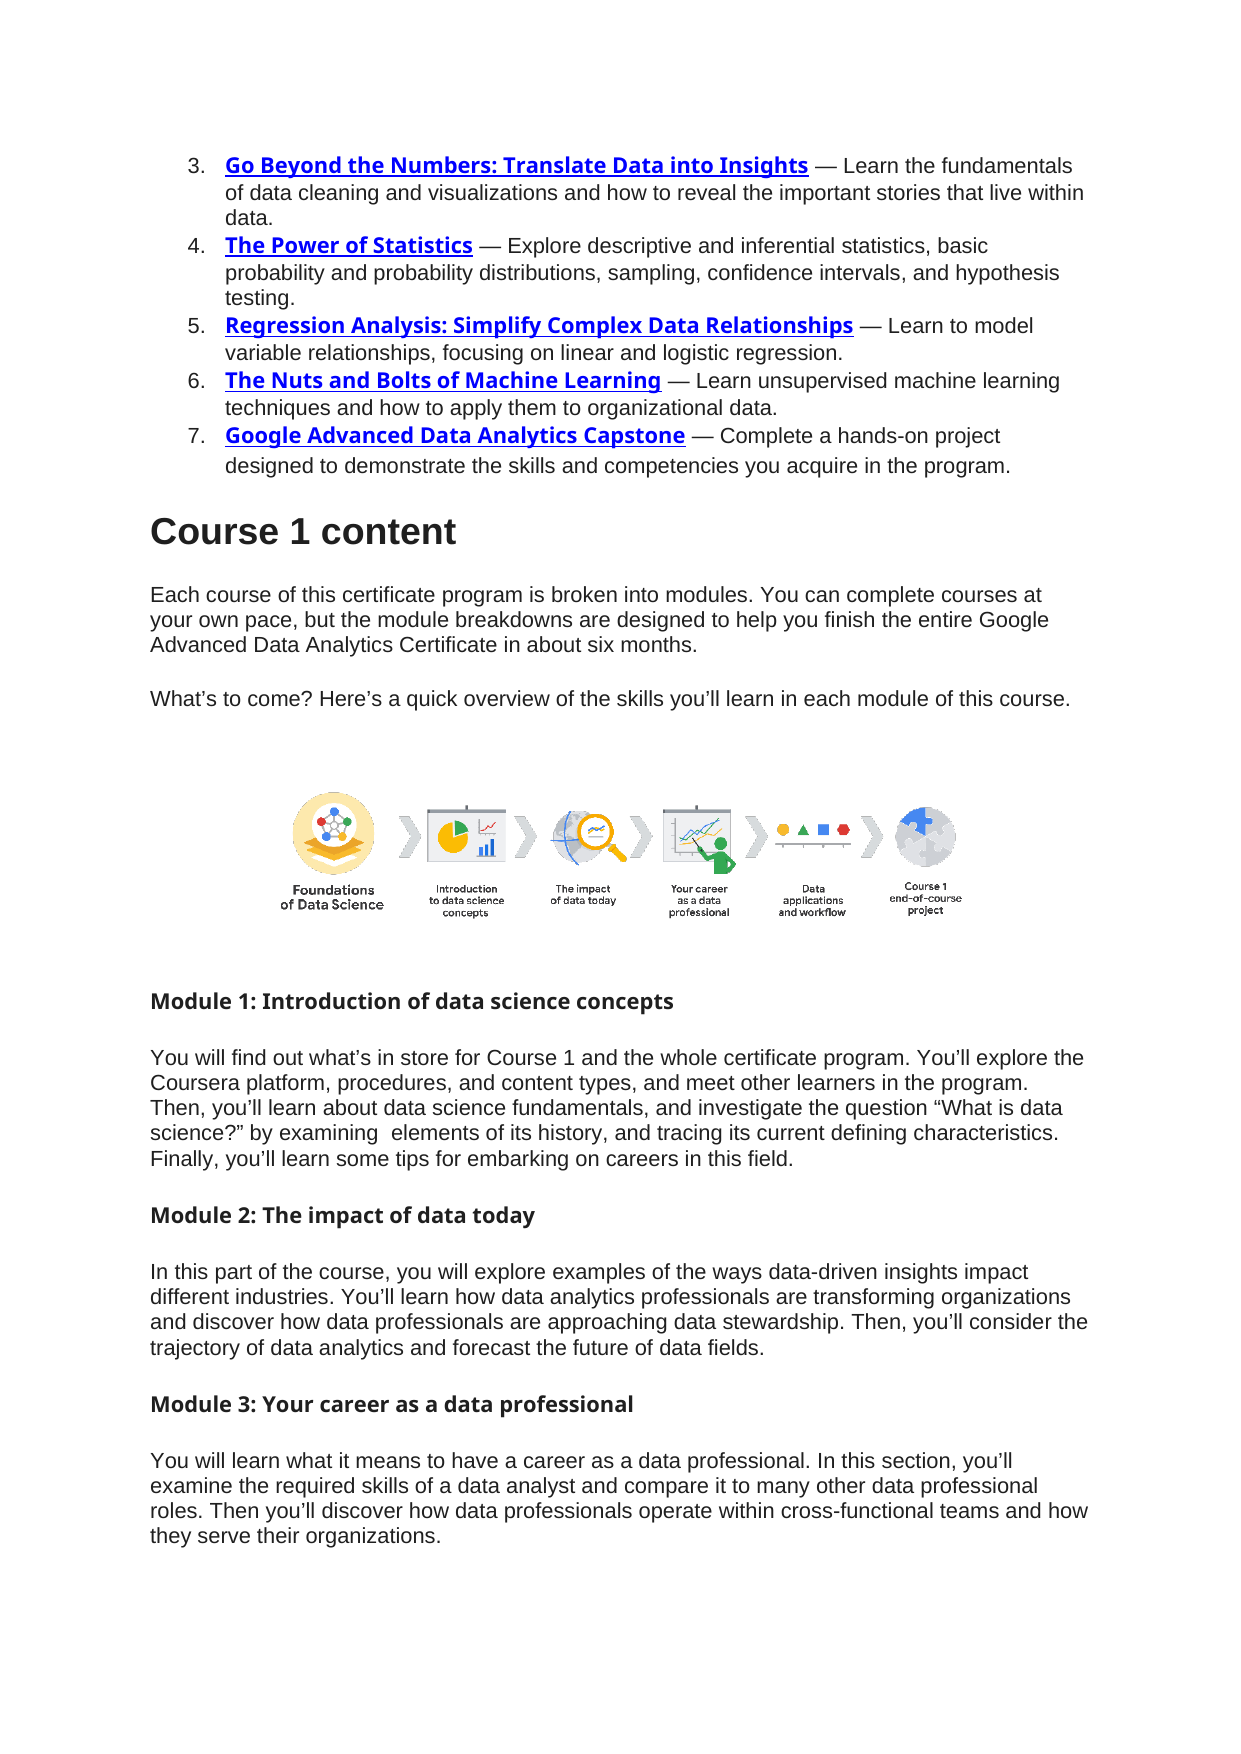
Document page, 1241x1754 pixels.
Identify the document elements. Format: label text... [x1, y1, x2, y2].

text Each course of this certificate program is broken into modules. You can complete courses at your own pace, but the module breakdowns are designed to help you finish the entire Google Advanced Data Analytics Certificate in about six months. [150, 581, 1090, 657]
list The Nuts and Bolts of Machine Learning — Learn unsupervised machine learning techniques and how to apply them to organizational data. [187, 365, 1090, 420]
list Go Beyond the Numbers: Translate Data into Insights — Learn the fundamentals of data cleaning and visualizations and how to reveal the important stories that live within data. [187, 150, 1090, 230]
text Module 2: The impact of data today [150, 1200, 1090, 1229]
list Regression Analysis: Simplify Complex Data Relationships — Learn to model variable relationships, focusing on linear and logistic regression. [187, 310, 1090, 365]
text In this part of the course, you will explore examples of the ways data-driven insights impact different industries. You’ll learn how data analytics professionals are transforming organizations and discover how data professionals are approaching data stewardship. Then, you’ll consider the trajectory of data analytics and forecast the future of data fields. [150, 1259, 1090, 1359]
list The Power of Statistics — Explore descriptive and inferential statistics, basic probability and probability distributions, sampling, confidence intervals, and hypothesis testing. [187, 230, 1090, 310]
list Google Advanced Data Analytics Capstone — Complete a hands-on project designed to demonstrate the skills and competencies you acquire in the program. [187, 420, 1090, 480]
text Module 1: Introduction of data science concepts [150, 986, 1090, 1015]
text You will learn what it means to have a career as a data professional. In this section, you’ll examine the required skills of a data analyst and compare it to many other data professional roles. Then you’ll discover how data professionals operate within cross-functional teams and how they serve their organizations. [150, 1448, 1090, 1548]
text You will find out what’s in store for Course 1 and the whole certificate program. You’ll explore the Coursera platform, procedures, and content types, and meet other learners in the program. Then, you’ll learn about data science fundamentals, and investigate the question “What is data science?” by examining elements of its history, and tracing its current defining characteristics. Finally, you’ll learn some tips for embarking on careers in this field. [150, 1044, 1090, 1171]
text Module 3: Your career as a data professional [150, 1389, 1090, 1418]
text Course 1 content [150, 509, 1090, 552]
picture [150, 740, 1091, 986]
text What’s to come? Here’s a quick overview of the skills you’ll learn in each module of this course. [150, 686, 1090, 711]
